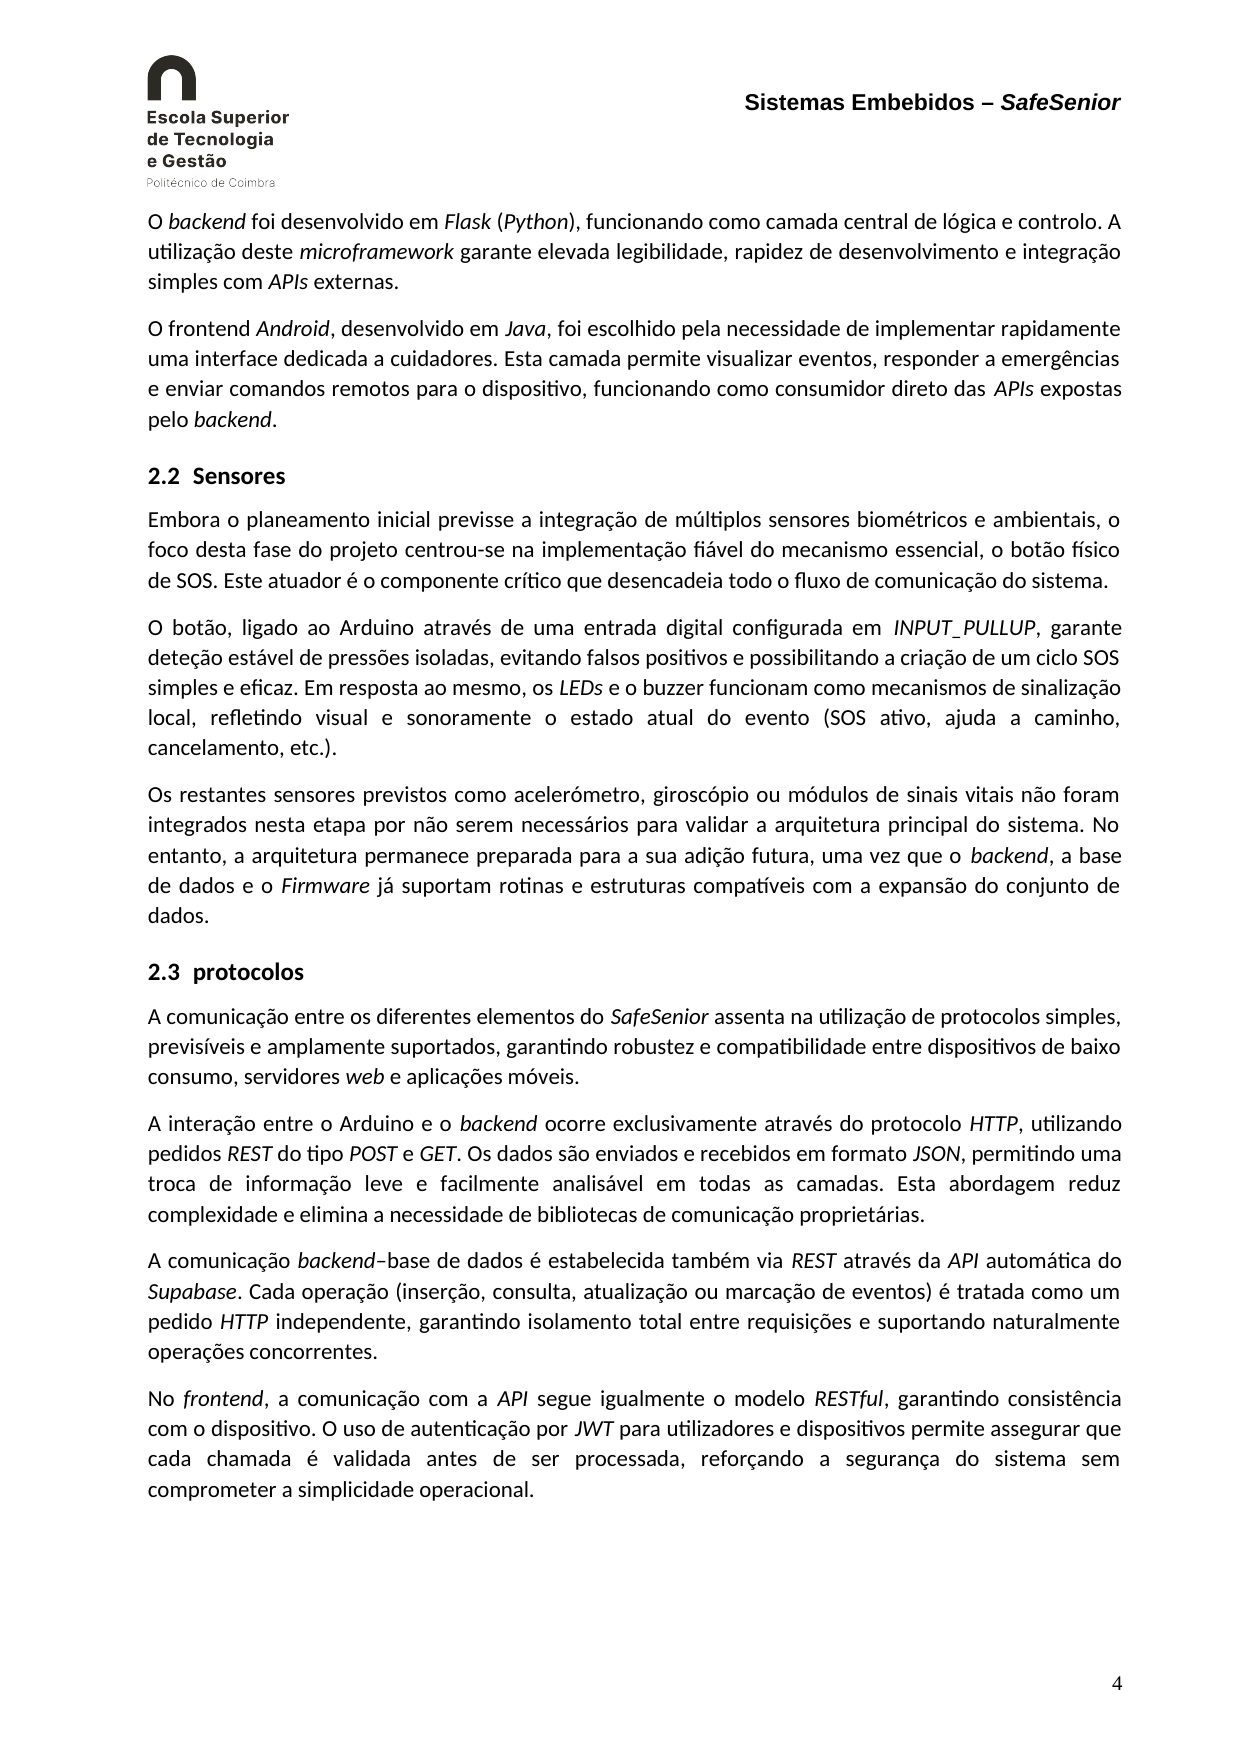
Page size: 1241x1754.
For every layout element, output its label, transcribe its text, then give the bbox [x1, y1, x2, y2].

text O frontend Android, desenvolvido em Java, foi escolhido pela necessidade de implementar rapidamente uma interface dedicada a cuidadores. Esta camada permite visualizar eventos, responder a emergências e enviar comandos remotos para o dispositivo, funcionando como consumidor direto das APIs expostas pelo backend. [148, 314, 1122, 433]
text A interação entre o Arduino e o backend ocorre exclusivamente através do protocolo HTTP, utilizando pedidos REST do tipo POST e GET. Os dados são enviados e recebidos em formato JSON, permitindo uma troca de informação leve e facilmente analisável em todas as camadas. Esta abordagem reduz complexidade e elimina a necessidade de bibliotecas de comunicação proprietárias. [148, 1109, 1122, 1228]
text O botão, ligado ao Arduino através de uma entrada digital configurada em INPUT_PULLUP, garante deteção estável de pressões isoladas, evitando falsos positivos e possibilitando a criação de um ciclo SOS simples e eficaz. Em resposta ao mesmo, os LEDs e o buzzer funcionam como mecanismos de sinalização local, refletindo visual e sonoramente o estado atual do evento (SOS ativo, ajuda a caminho, cancelamento, etc.). [148, 613, 1122, 761]
text A comunicação entre os diferentes elementos do SafeSenior assenta na utilização de protocolos simples, previsíveis e amplamente suportados, garantindo robustez e compatibilidade entre dispositivos de baixo consumo, servidores web e aplicações móveis. [148, 1002, 1122, 1090]
subtitle protocolos [148, 956, 1122, 987]
text No frontend, a comunicação com a API segue igualmente o modelo RESTful, garantindo consistência com o dispositivo. O uso de autenticação por JWT para utilizadores e dispositivos permite assegurar que cada chamada é validada antes de ser processada, reforçando a segurança do sistema sem comprometer a simplicidade operacional. [148, 1384, 1122, 1503]
subtitle Sensores [148, 460, 1122, 490]
picture [147, 55, 289, 187]
text O backend foi desenvolvido em Flask (Python), funcionando como camada central de lógica e controlo. A utilização deste microframework garante elevada legibilidade, rapidez de desenvolvimento e integração simples com APIs externas. [148, 207, 1122, 295]
text Os restantes sensores previstos como acelerómetro, giroscópio ou módulos de sinais vitais não foram integrados nesta etapa por não serem necessários para validar a arquitetura principal do sistema. No entanto, a arquitetura permanece preparada para a sua adição futura, uma vez que o backend, a base de dados e o Firmware já suportam rotinas e estruturas compatíveis com a expansão do conjunto de dados. [148, 780, 1122, 929]
text A comunicação backend–base de dados é estabelecida também via REST através da API automática do Supabase. Cada operação (inserção, consulta, atualização ou marcação de eventos) é tratada como um pedido HTTP independente, garantindo isolamento total entre requisições e suportando naturalmente operações concorrentes. [148, 1247, 1122, 1365]
text Embora o planeamento inicial previsse a integração de múltiplos sensores biométricos e ambientais, o foco desta fase do projeto centrou-se na implementação fiável do mecanismo essencial, o botão físico de SOS. Este atuador é o componente crítico que desencadeia todo o fluxo de comunicação do sistema. [148, 505, 1122, 594]
